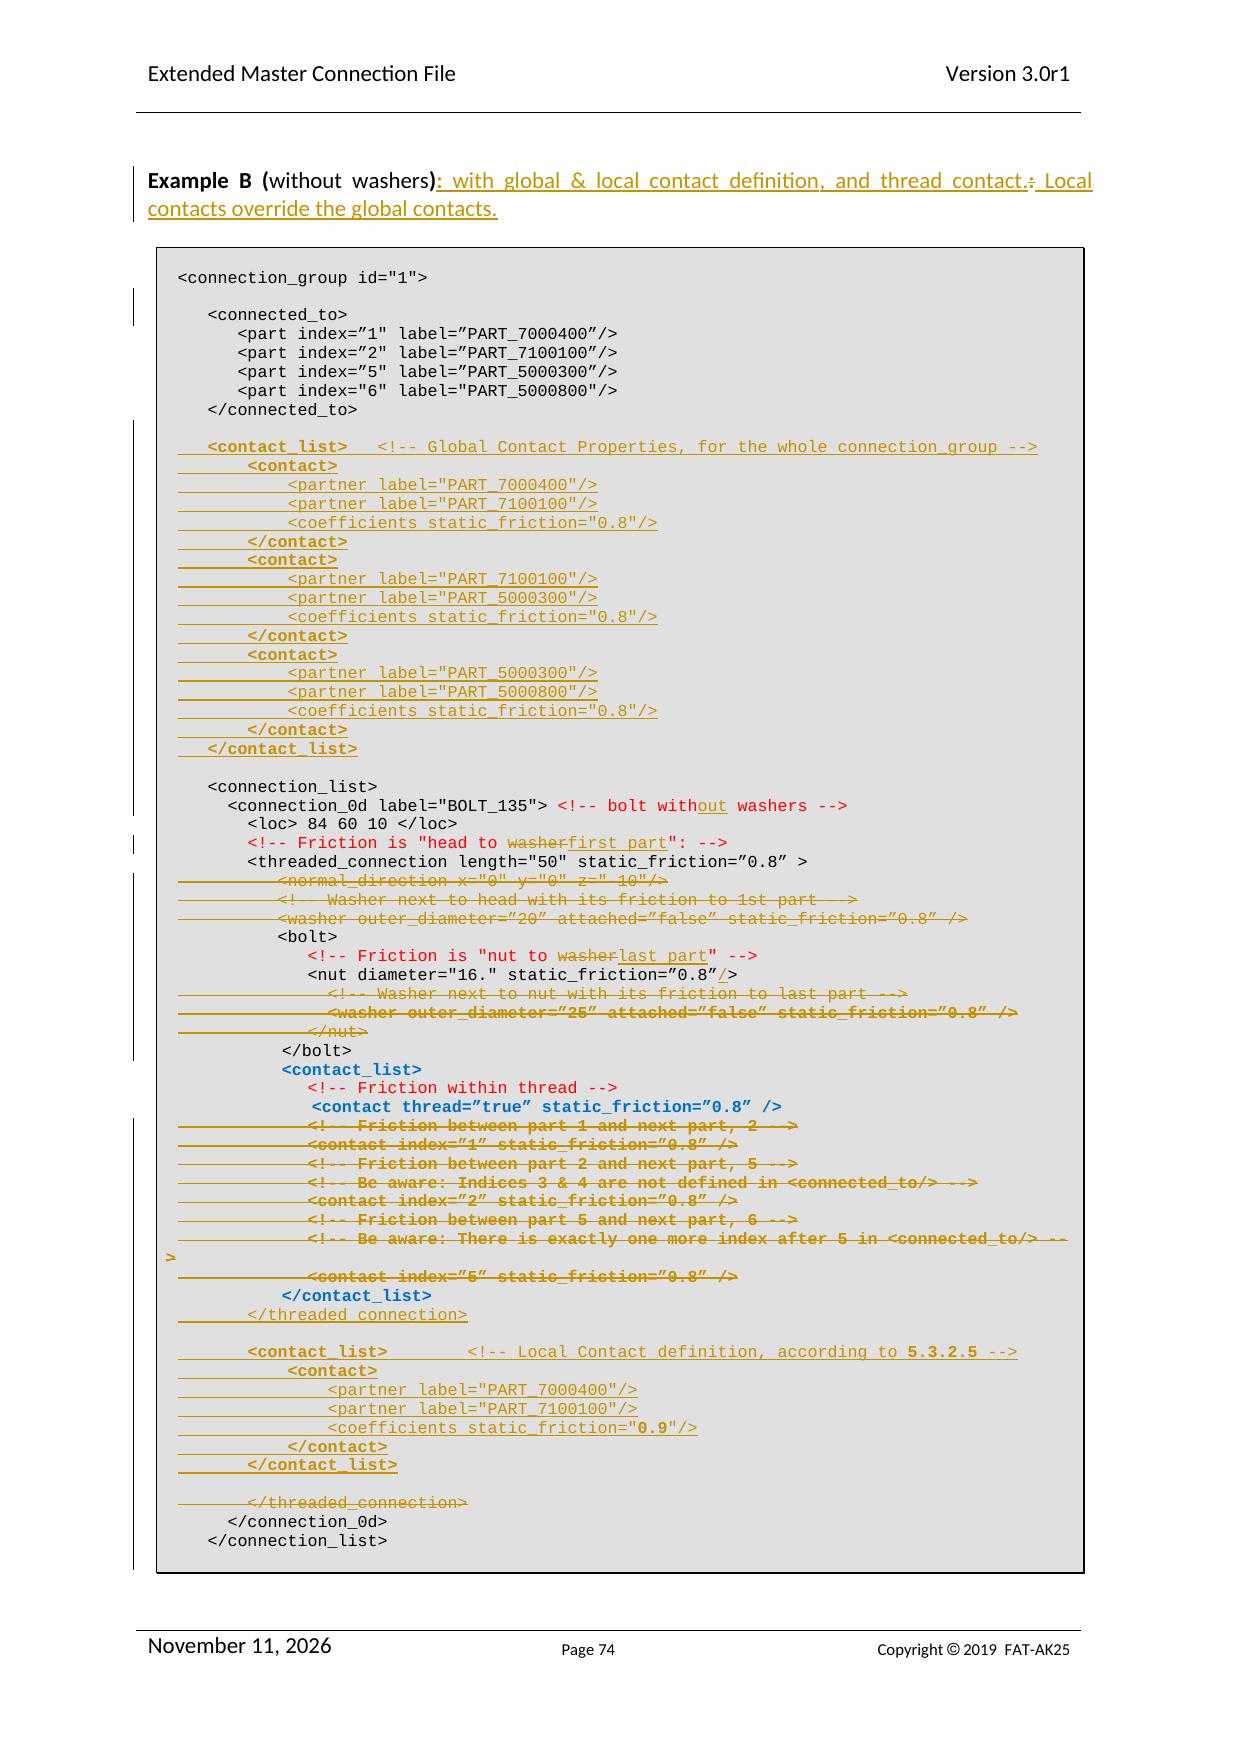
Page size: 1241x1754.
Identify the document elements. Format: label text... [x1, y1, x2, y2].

text </bolt> [157, 1039, 1083, 1058]
text <part index=”2" label=”PART_7100100”/> [157, 341, 1083, 360]
text <part index=”5" label=”PART_5000300”/> [157, 360, 1083, 379]
text <bolt> [157, 926, 1083, 945]
text <connection_0d label="BOLT_135"> <!-- bolt with washers --> [157, 794, 1083, 813]
text <!-- Friction is "head to ": --> [157, 832, 1083, 851]
text </contact_list> [157, 1284, 1083, 1303]
text <contact thread=”true” static_friction=”0.8” /> [157, 1096, 1083, 1114]
text <!-- Friction within thread --> [157, 1077, 1083, 1096]
text </connected_to> [157, 398, 1083, 417]
text <loc> 84 60 10 </loc> [157, 813, 1083, 832]
text </connection_list> [157, 1529, 1083, 1548]
text </connection_0d> [157, 1510, 1083, 1529]
text <nut diameter="16." static_friction=”0.8”> [157, 964, 1083, 982]
text <connected_to> [157, 304, 1083, 323]
text <connection_list> [157, 775, 1083, 794]
text <part index="6" label="PART_5000800"/> [157, 379, 1083, 398]
text <part index=”1" label=”PART_7000400”/> [157, 323, 1083, 341]
text <threaded_connection length="50" static_friction=”0.8” > [157, 851, 1083, 869]
text <!-- Friction is "nut to " --> [157, 945, 1083, 964]
text <connection_group id="1"> [157, 266, 1083, 285]
text <contact_list> [157, 1058, 1083, 1077]
text Example B (without washers) [148, 166, 1092, 222]
